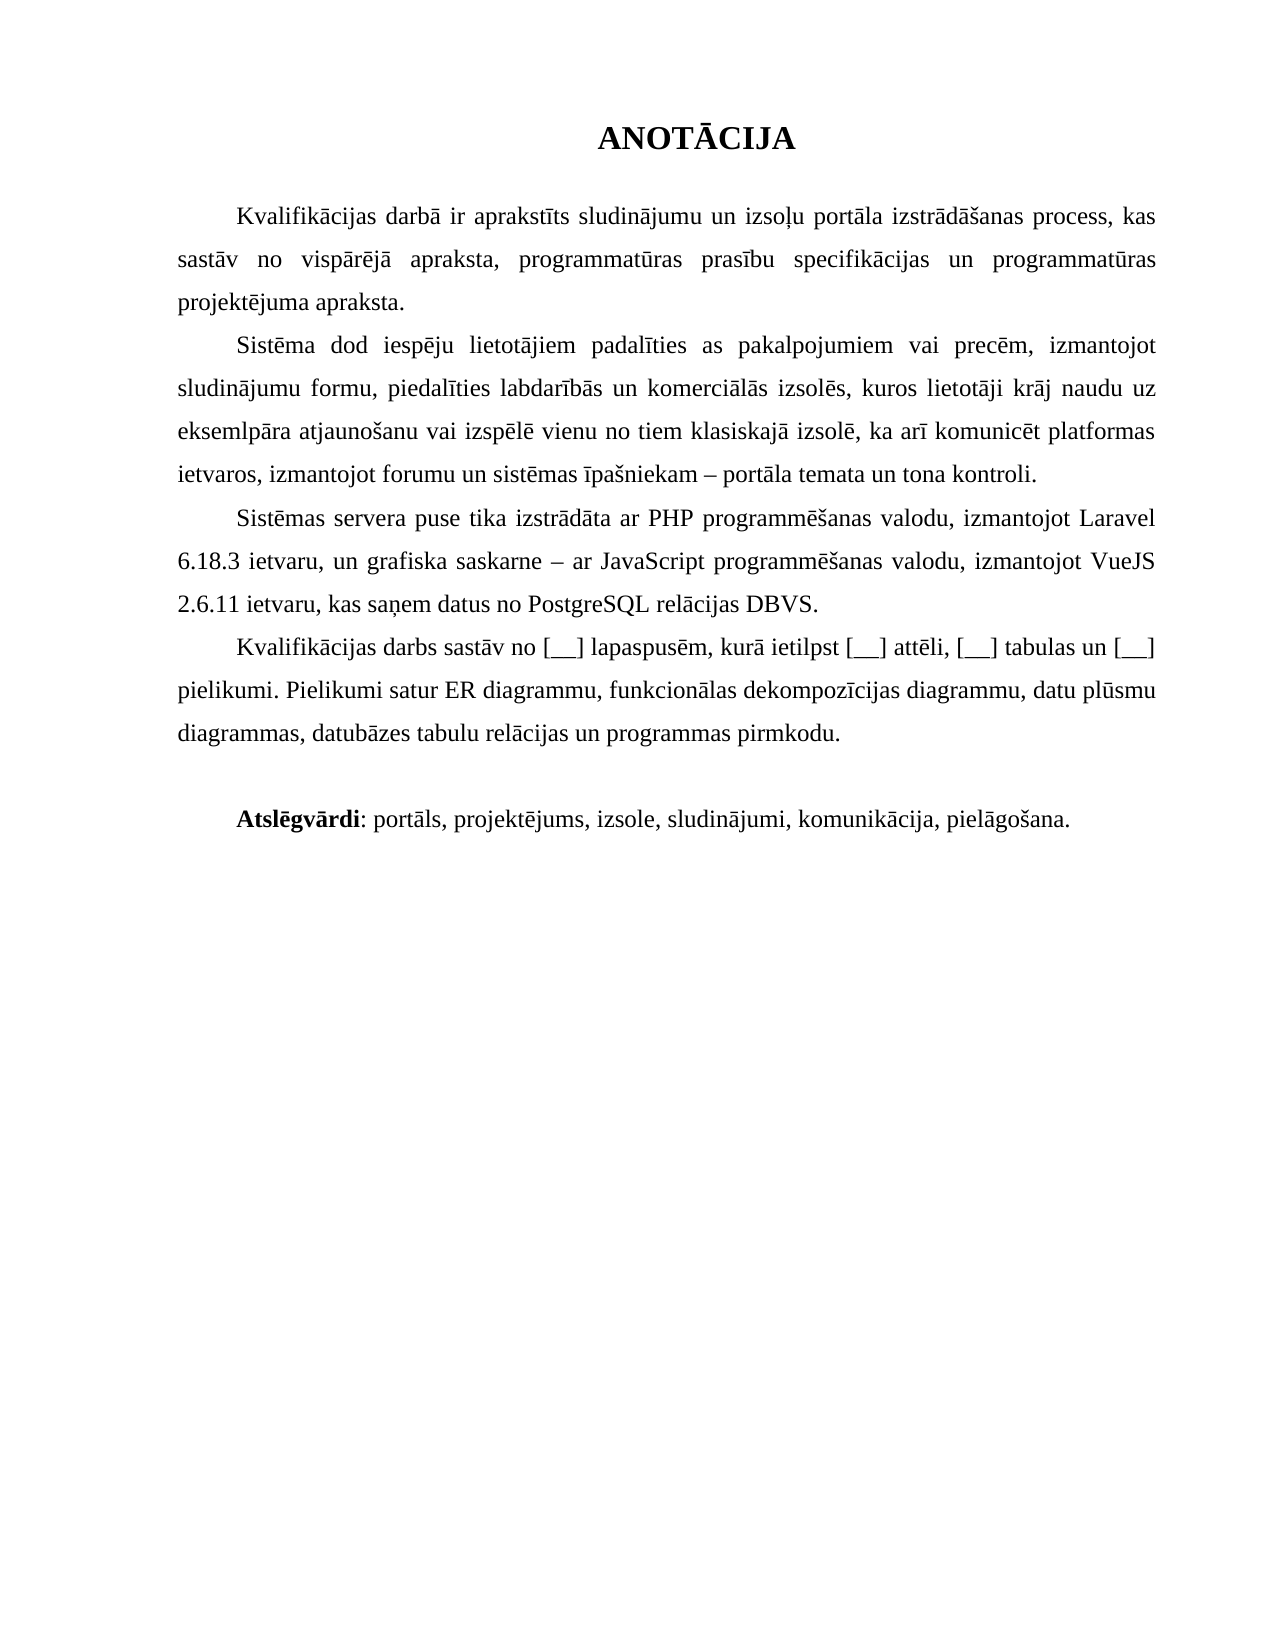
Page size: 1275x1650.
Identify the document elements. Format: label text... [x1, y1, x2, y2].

text Kvalifikācijas darbā ir aprakstīts sludinājumu un izsoļu portāla izstrādāšanas process, kas sastāv no vispārējā apraksta, programmatūras prasību specifikācijas un programmatūras projektējuma apraksta. [177, 201, 1157, 316]
text anotācija [177, 118, 1157, 156]
text Atslēgvārdi: portāls, projektējums, izsole, sludinājumi, komunikācija, pielāgošana. [177, 804, 1157, 833]
text Kvalifikācijas darbs sastāv no [__] lapaspusēm, kurā ietilpst [__] attēli, [__] tabulas un [__] pielikumi. Pielikumi satur ER diagrammu, funkcionālas dekompozīcijas diagrammu, datu plūsmu diagrammas, datubāzes tabulu relācijas un programmas pirmkodu. [177, 632, 1157, 747]
text Sistēma dod iespēju lietotājiem padalīties as pakalpojumiem vai precēm, izmantojot sludinājumu formu, piedalīties labdarībās un komerciālās izsolēs, kuros lietotāji krāj naudu uz eksemlpāra atjaunošanu vai izspēlē vienu no tiem klasiskajā izsolē, ka arī komunicēt platformas ietvaros, izmantojot forumu un sistēmas īpašniekam – portāla temata un tona kontroli. [177, 330, 1157, 488]
text Sistēmas servera puse tika izstrādāta ar PHP programmēšanas valodu, izmantojot Laravel 6.18.3 ietvaru, un grafiska saskarne – ar JavaScript programmēšanas valodu, izmantojot VueJS 2.6.11 ietvaru, kas saņem datus no PostgreSQL relācijas DBVS. [177, 503, 1157, 618]
